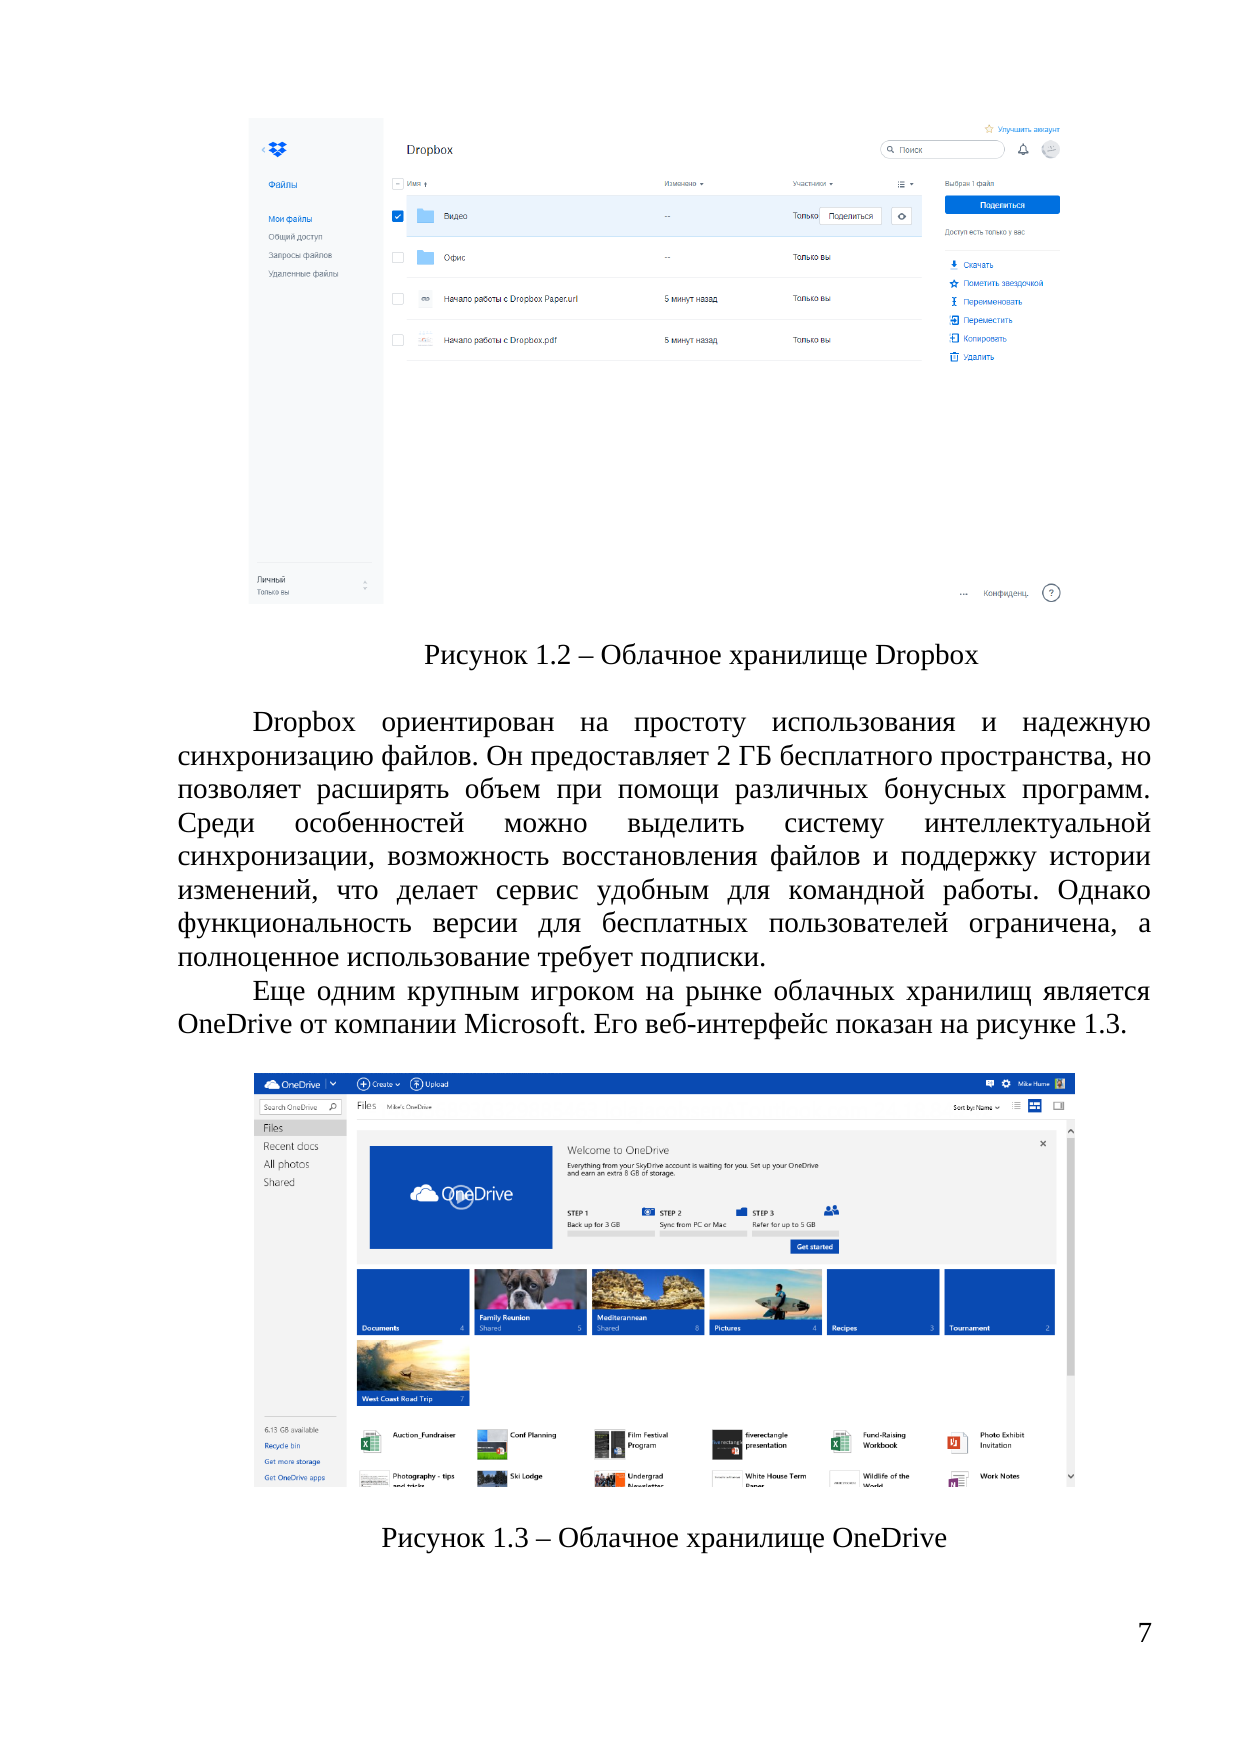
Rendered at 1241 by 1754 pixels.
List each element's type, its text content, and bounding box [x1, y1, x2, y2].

text Рисунок 1.3 – Облачное хранилище OneDrive [177, 1520, 1152, 1554]
text Dropbox ориентирован на простоту использования и надежную синхронизацию файлов. Он предоставляет 2 ГБ бесплатного пространства, но позволяет расширять объем при помощи различных бонусных программ. Среди особенностей можно выделить систему интеллектуальной синхронизации, возможность восстановления файлов и поддержку истории изменений, что делает сервис удобным для командной работы. Однако функциональность версии для бесплатных пользователей ограничена, а полноценное использование требует подписки. [177, 704, 1152, 973]
picture [254, 1073, 1075, 1487]
text Рисунок 1.2 – Облачное хранилище Dropbox [177, 637, 1152, 671]
picture [248, 118, 1081, 604]
text Еще одним крупным игроком на рынке облачных хранилищ является OneDrive от компании Microsoft. Его веб-интерфейс показан на рисунке 1.3. [177, 973, 1152, 1040]
